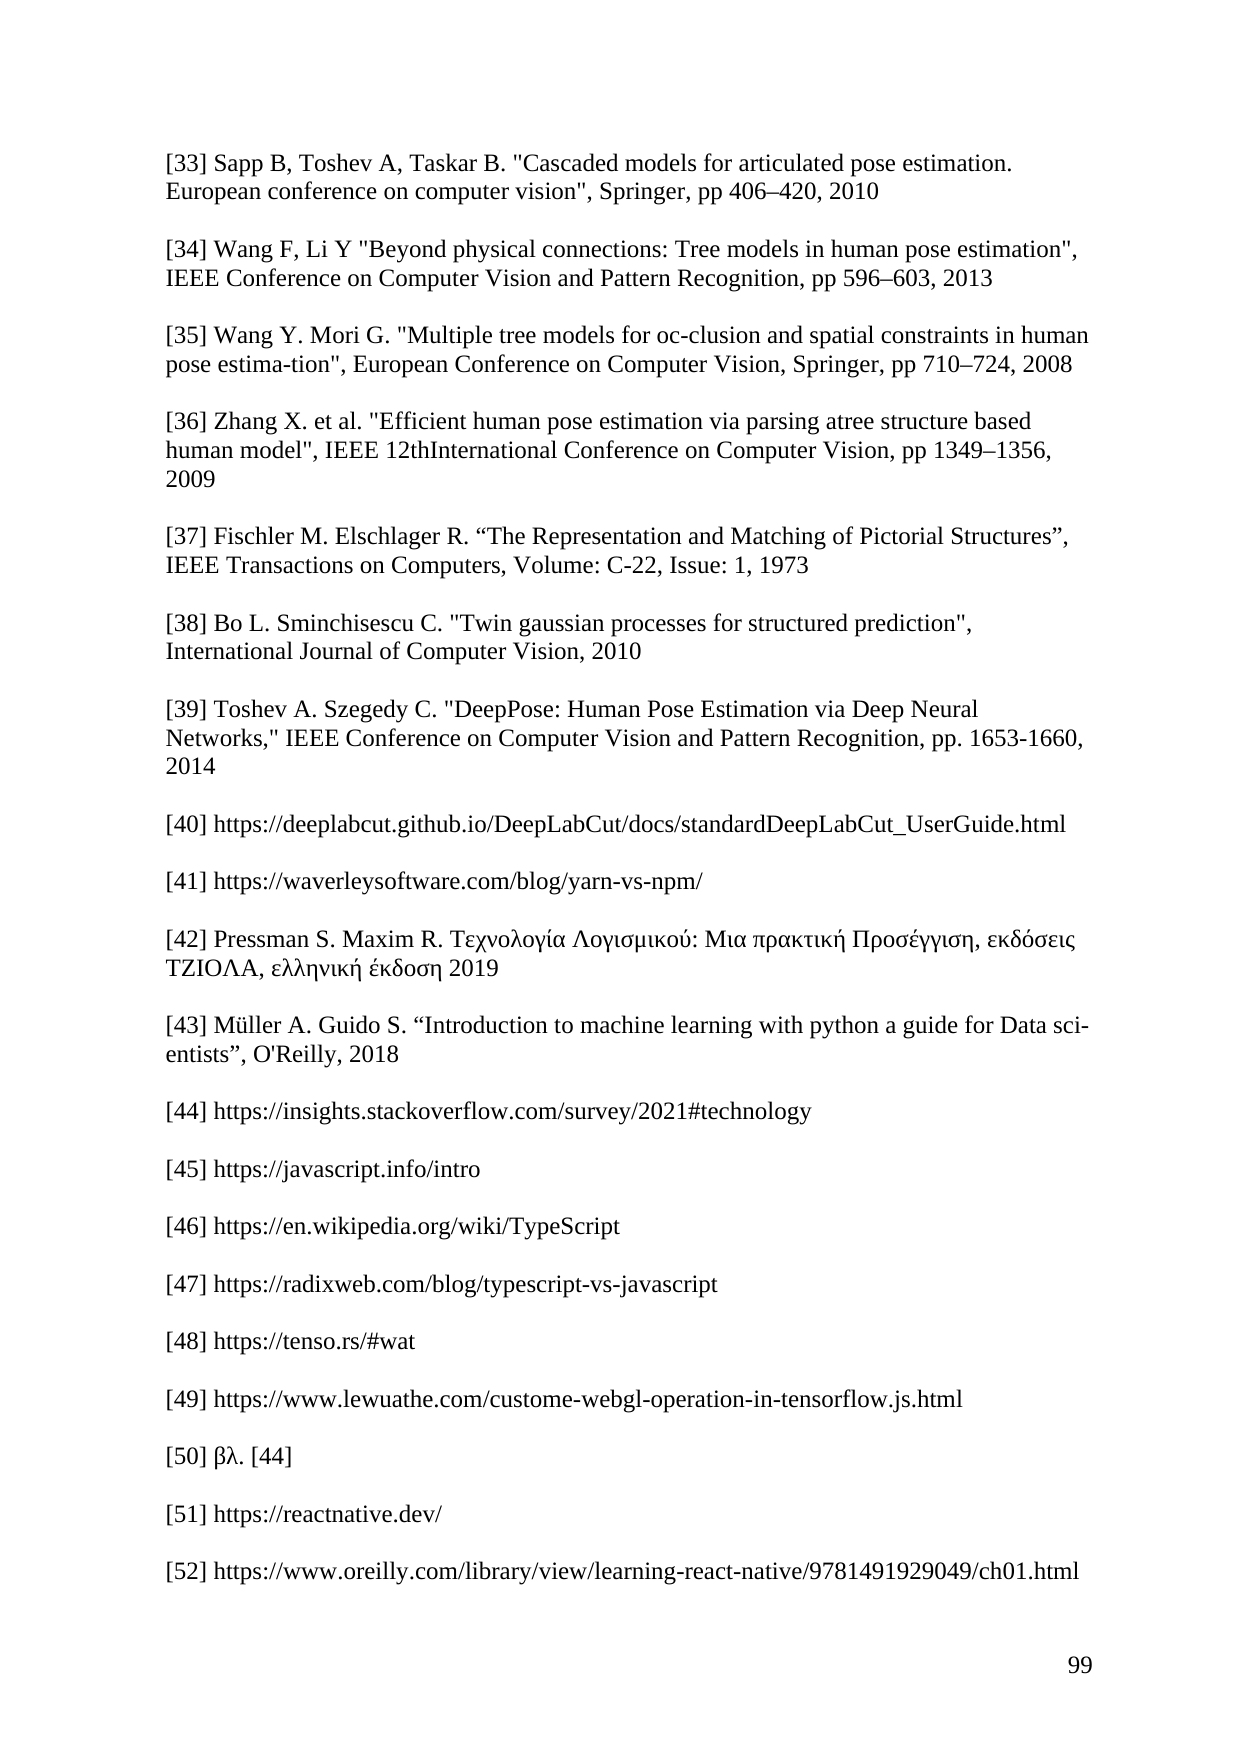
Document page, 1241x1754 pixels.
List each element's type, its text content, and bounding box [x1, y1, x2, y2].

text [36] Zhang X. et al. "Efficient human pose estimation via parsing atree structure based human model", IEEE 12thInternational Conference on Computer Vision, pp 1349–1356, 2009 [165, 406, 1092, 493]
text [35] Wang Y. Mori G. "Multiple tree models for oc-clusion and spatial constraints in human pose estima-tion", European Conference on Computer Vision, Springer, pp 710–724, 2008 [165, 320, 1092, 378]
text [52] https://www.oreilly.com/library/view/learning-react-native/9781491929049/ch01.html [165, 1556, 1092, 1585]
text [45] https://javascript.info/intro [165, 1154, 1092, 1183]
text [43] Müller A. Guido S. “Introduction to machine learning with python a guide for Data sci-entists”, O'Reilly, 2018 [165, 1010, 1092, 1068]
text [46] https://en.wikipedia.org/wiki/TypeScript [165, 1211, 1092, 1240]
text [50] βλ. [44] [165, 1441, 1092, 1470]
text [40] https://deeplabcut.github.io/DeepLabCut/docs/standardDeepLabCut_UserGuide.html [165, 809, 1092, 838]
text [41] https://waverleysoftware.com/blog/yarn-vs-npm/ [165, 866, 1092, 895]
text [42] Pressman S. Maxim R. Τεχνολογία Λογισμικού: Μια πρακτική Προσέγγιση, εκδόσεις ΤΖΙΟΛΑ, ελληνική έκδοση 2019 [165, 924, 1092, 981]
text [39] Toshev A. Szegedy C. "DeepPose: Human Pose Estimation via Deep Neural Networks," IEEE Conference on Computer Vision and Pattern Recognition, pp. 1653-1660, 2014 [165, 694, 1092, 780]
text [47] https://radixweb.com/blog/typescript-vs-javascript [165, 1269, 1092, 1298]
text [33] Sapp B, Toshev A, Taskar B. "Cascaded models for articulated pose estimation. European conference on computer vision", Springer, pp 406–420, 2010 [165, 148, 1092, 205]
text [48] https://tenso.rs/#wat [165, 1326, 1092, 1355]
text [49] https://www.lewuathe.com/custome-webgl-operation-in-tensorflow.js.html [165, 1384, 1092, 1413]
text [38] Bo L. Sminchisescu C. "Twin gaussian processes for structured prediction", International Journal of Computer Vision, 2010 [165, 608, 1092, 665]
text [44] https://insights.stackoverflow.com/survey/2021#technology [165, 1096, 1092, 1125]
text [37] Fischler M. Elschlager R. “The Representation and Matching of Pictorial Structures”, IEEE Transactions on Computers, Volume: C-22, Issue: 1, 1973 [165, 521, 1092, 579]
text [34] Wang F, Li Y "Beyond physical connections: Tree models in human pose estimation", IEEE Conference on Computer Vision and Pattern Recognition, pp 596–603, 2013 [165, 234, 1092, 291]
text [51] https://reactnative.dev/ [165, 1499, 1092, 1528]
